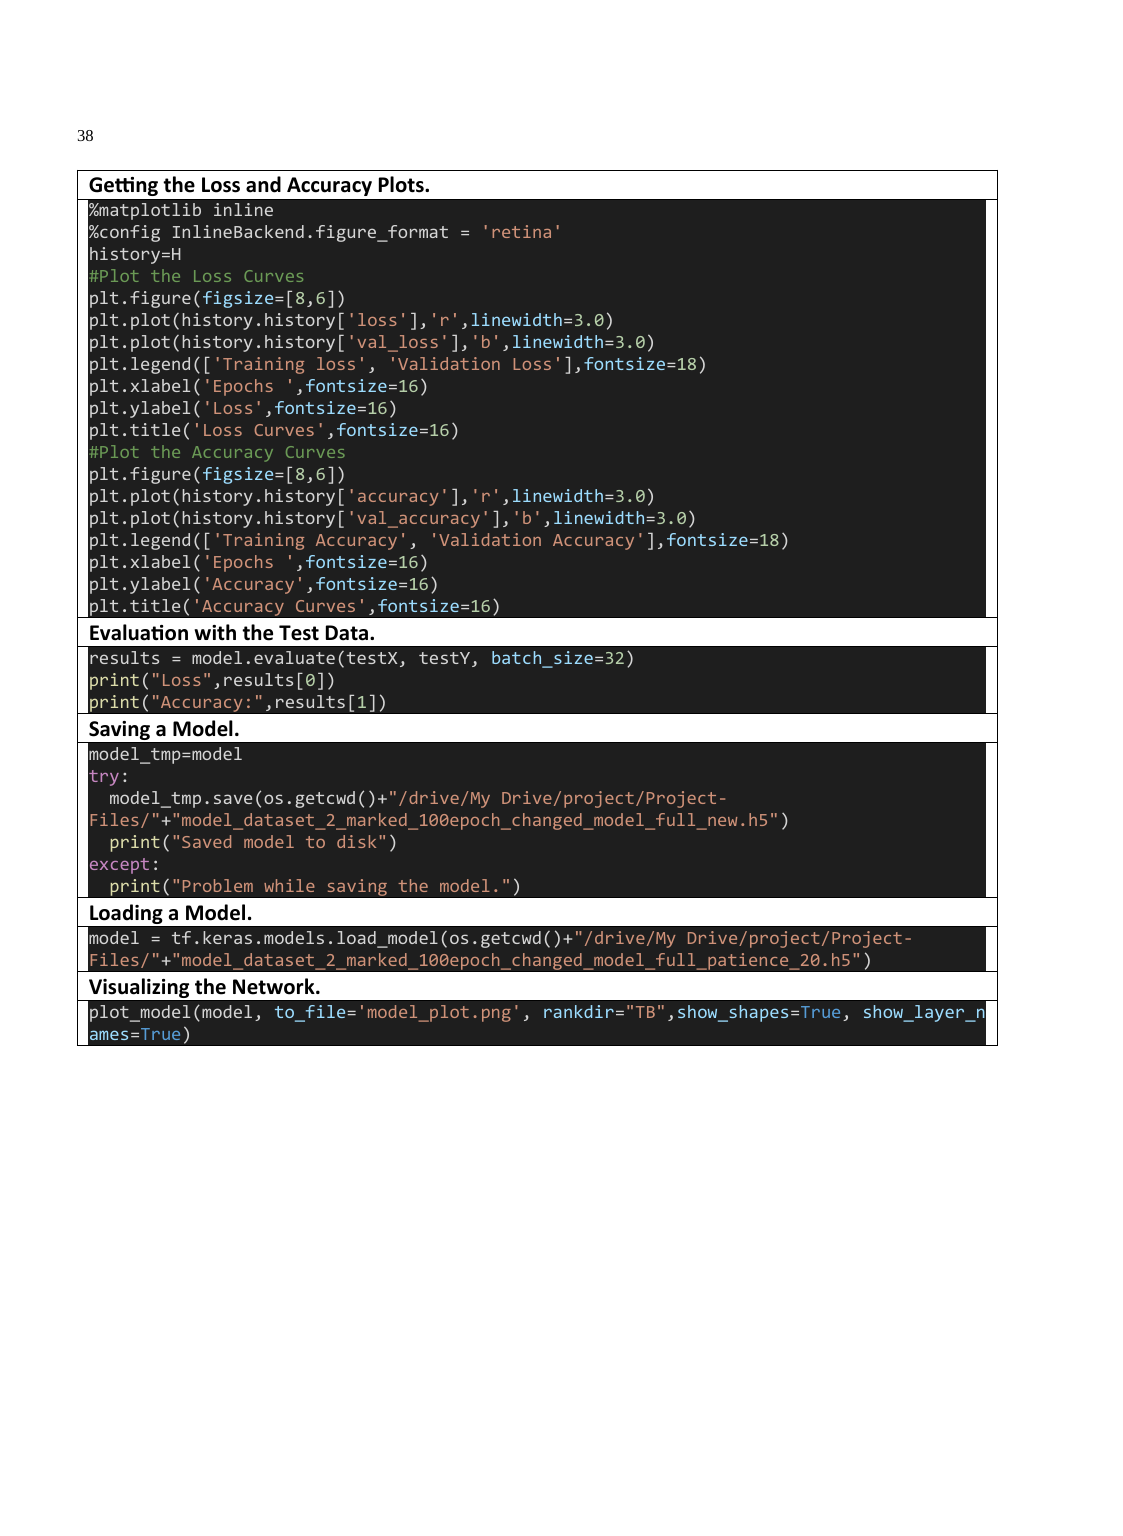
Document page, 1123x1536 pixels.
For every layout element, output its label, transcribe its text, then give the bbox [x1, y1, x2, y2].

table_cell Loading a Model. [78, 898, 997, 926]
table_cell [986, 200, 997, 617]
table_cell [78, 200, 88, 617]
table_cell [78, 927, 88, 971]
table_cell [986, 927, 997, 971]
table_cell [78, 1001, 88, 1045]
table_cell Visualizing the Network. [78, 972, 997, 1000]
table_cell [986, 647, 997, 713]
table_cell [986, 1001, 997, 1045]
table_cell Saving a Model. [78, 714, 997, 742]
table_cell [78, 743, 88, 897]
table_header Getting the Loss and Accuracy Plots. [78, 171, 997, 198]
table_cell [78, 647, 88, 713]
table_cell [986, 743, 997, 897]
table_cell Evaluation with the Test Data. [78, 618, 997, 646]
